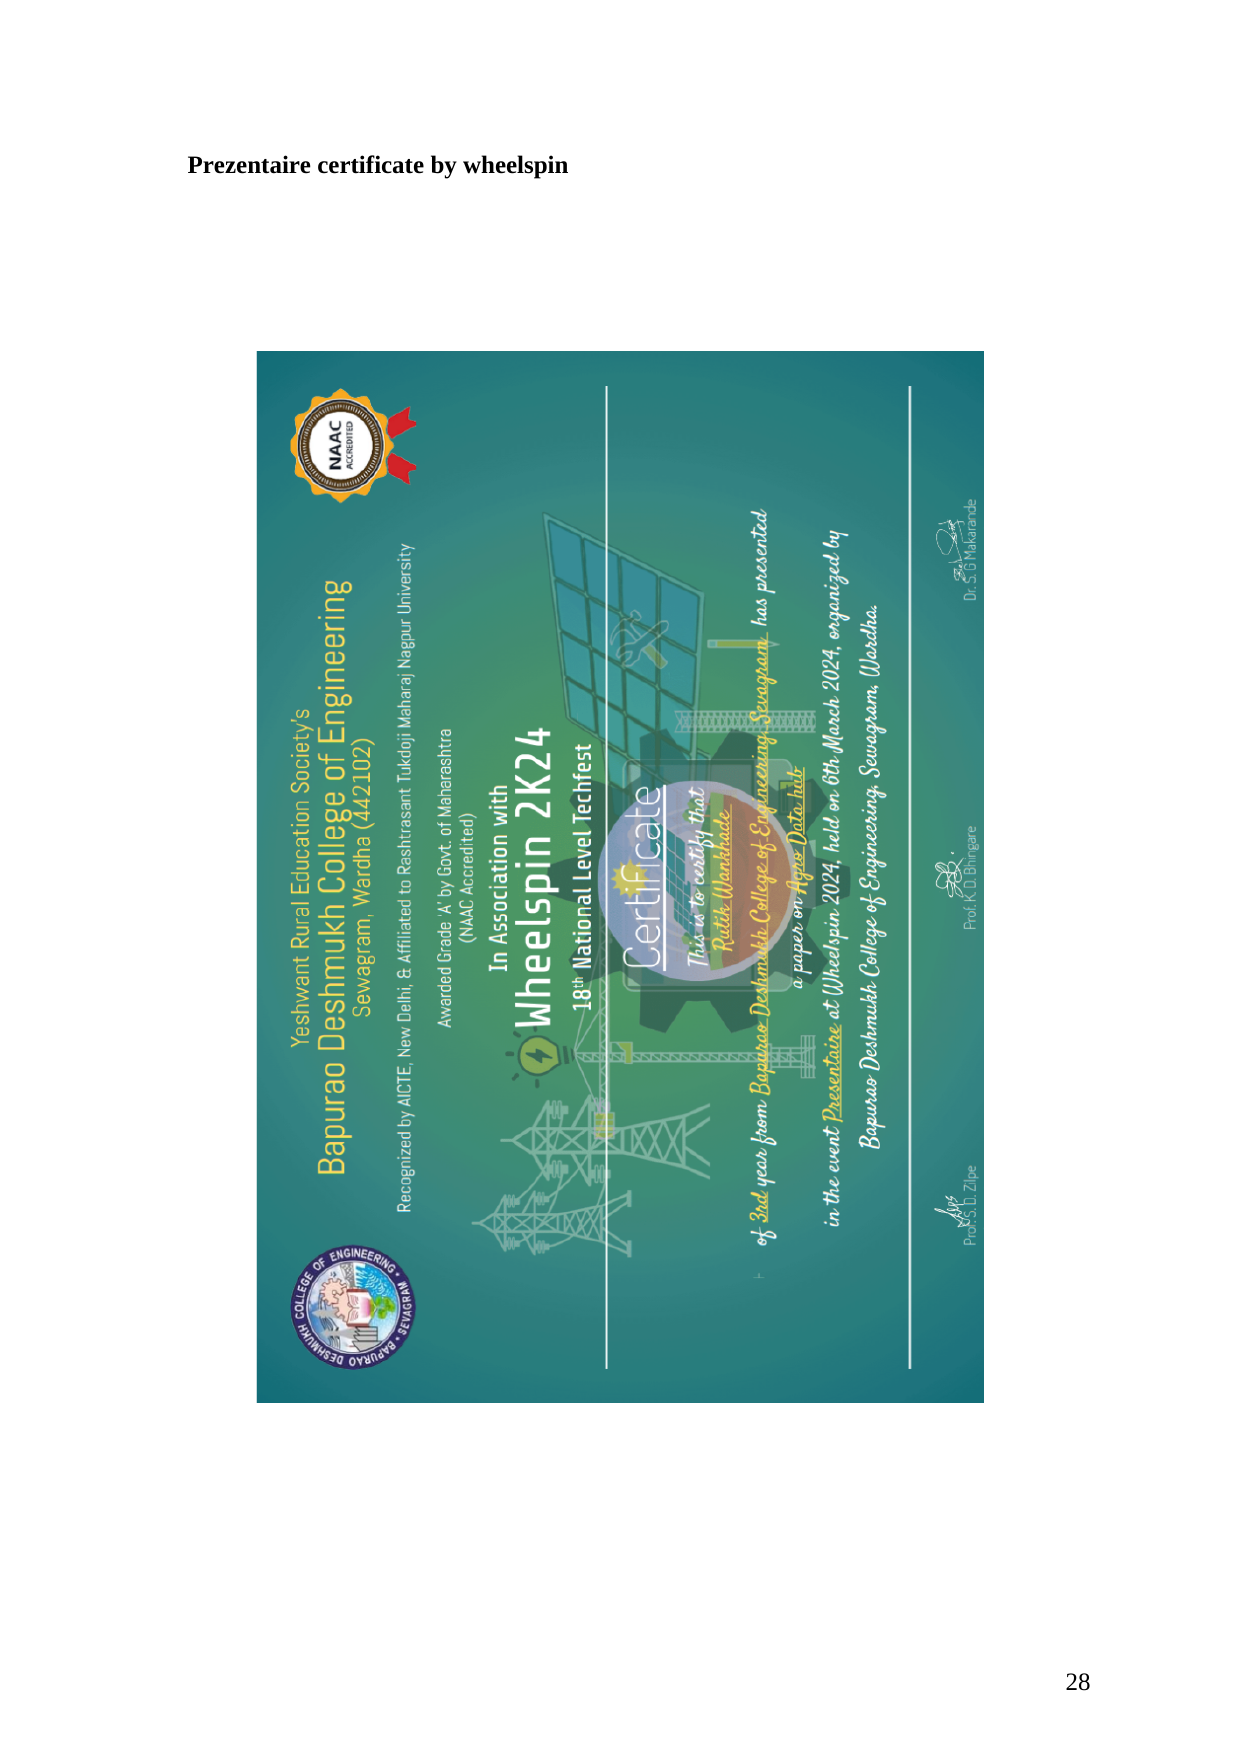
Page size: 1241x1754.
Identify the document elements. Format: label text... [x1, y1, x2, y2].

picture [257, 352, 984, 1402]
text Prezentaire certificate by wheelspin [187, 150, 1090, 179]
